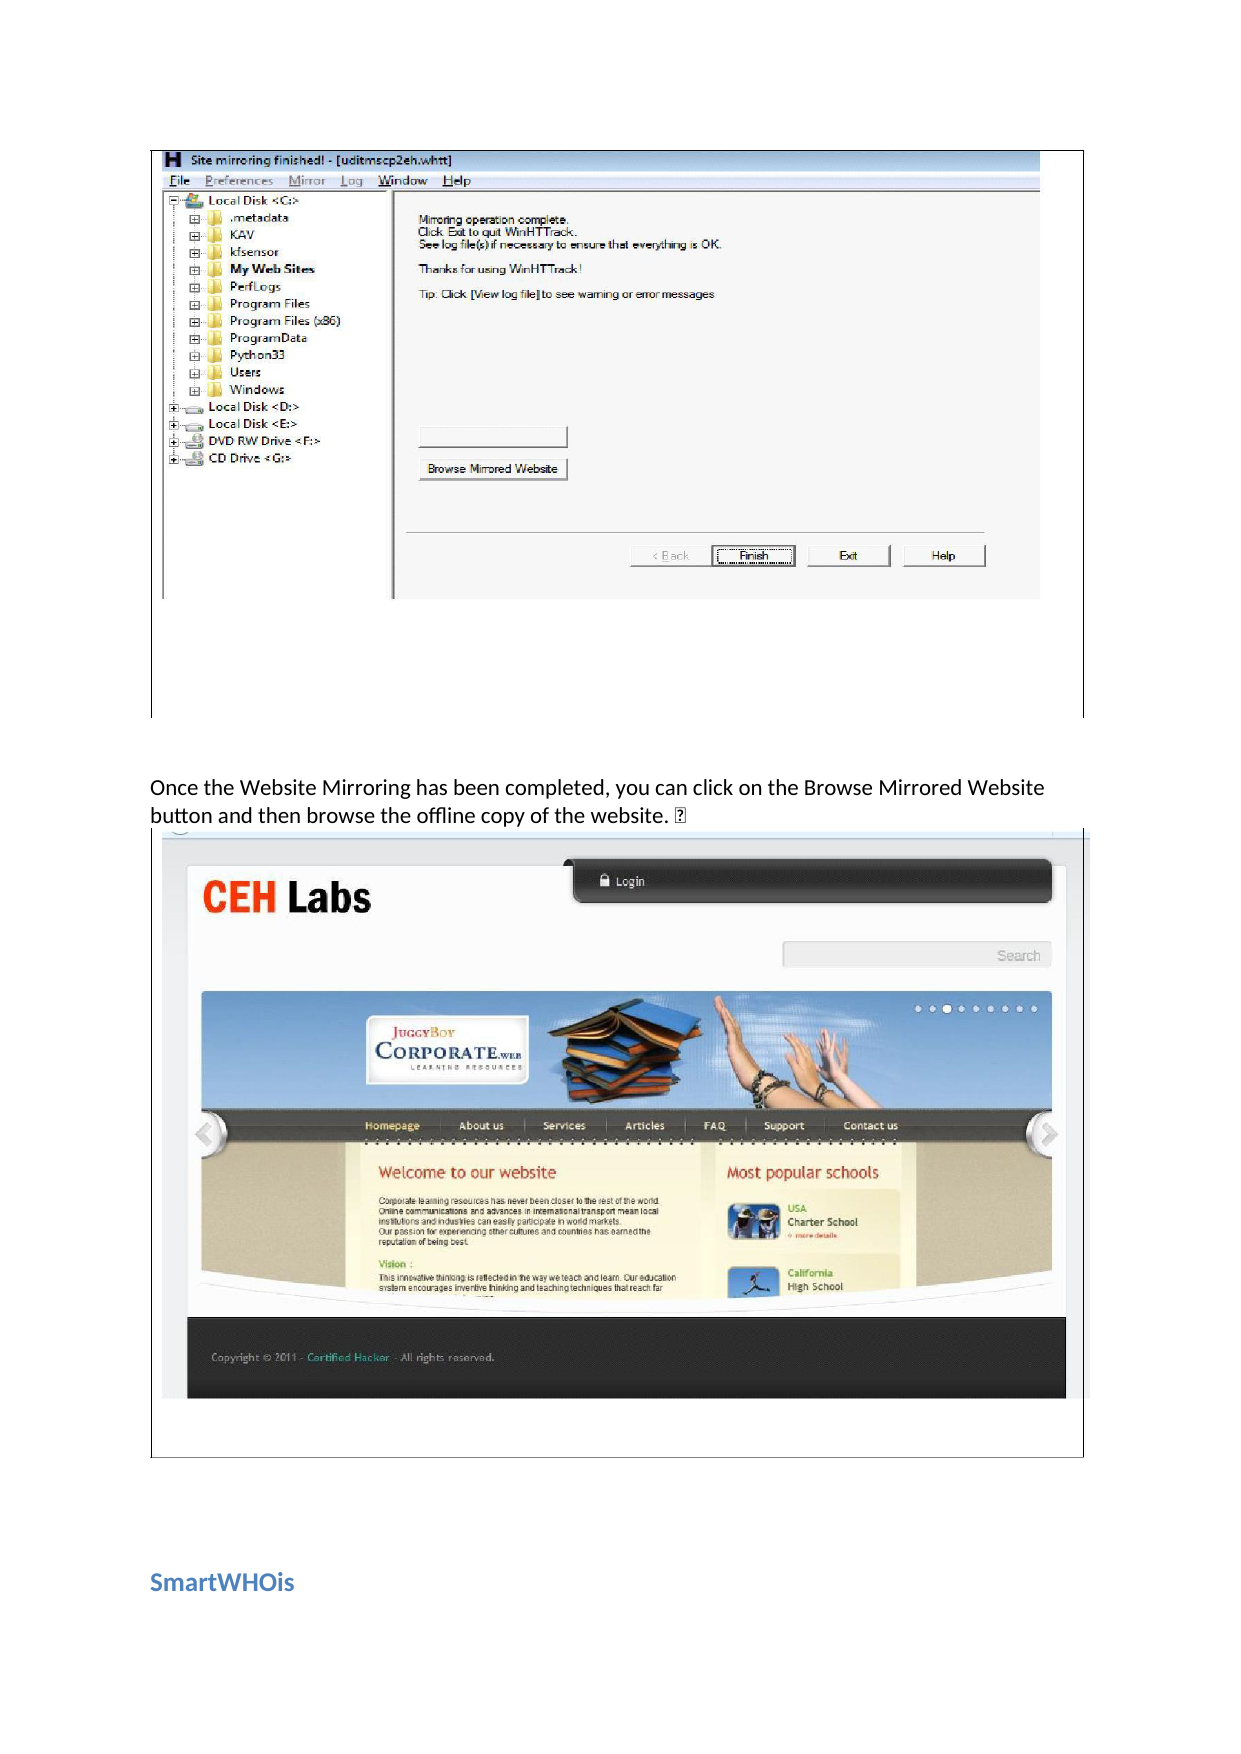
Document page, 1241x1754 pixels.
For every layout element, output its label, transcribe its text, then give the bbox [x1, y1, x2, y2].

text SmartWHOis [150, 1566, 1090, 1599]
text Once the Website Mirroring has been completed, you can click on the Browse Mirrored Website button and then browse the offline copy of the website.  [150, 773, 1090, 828]
